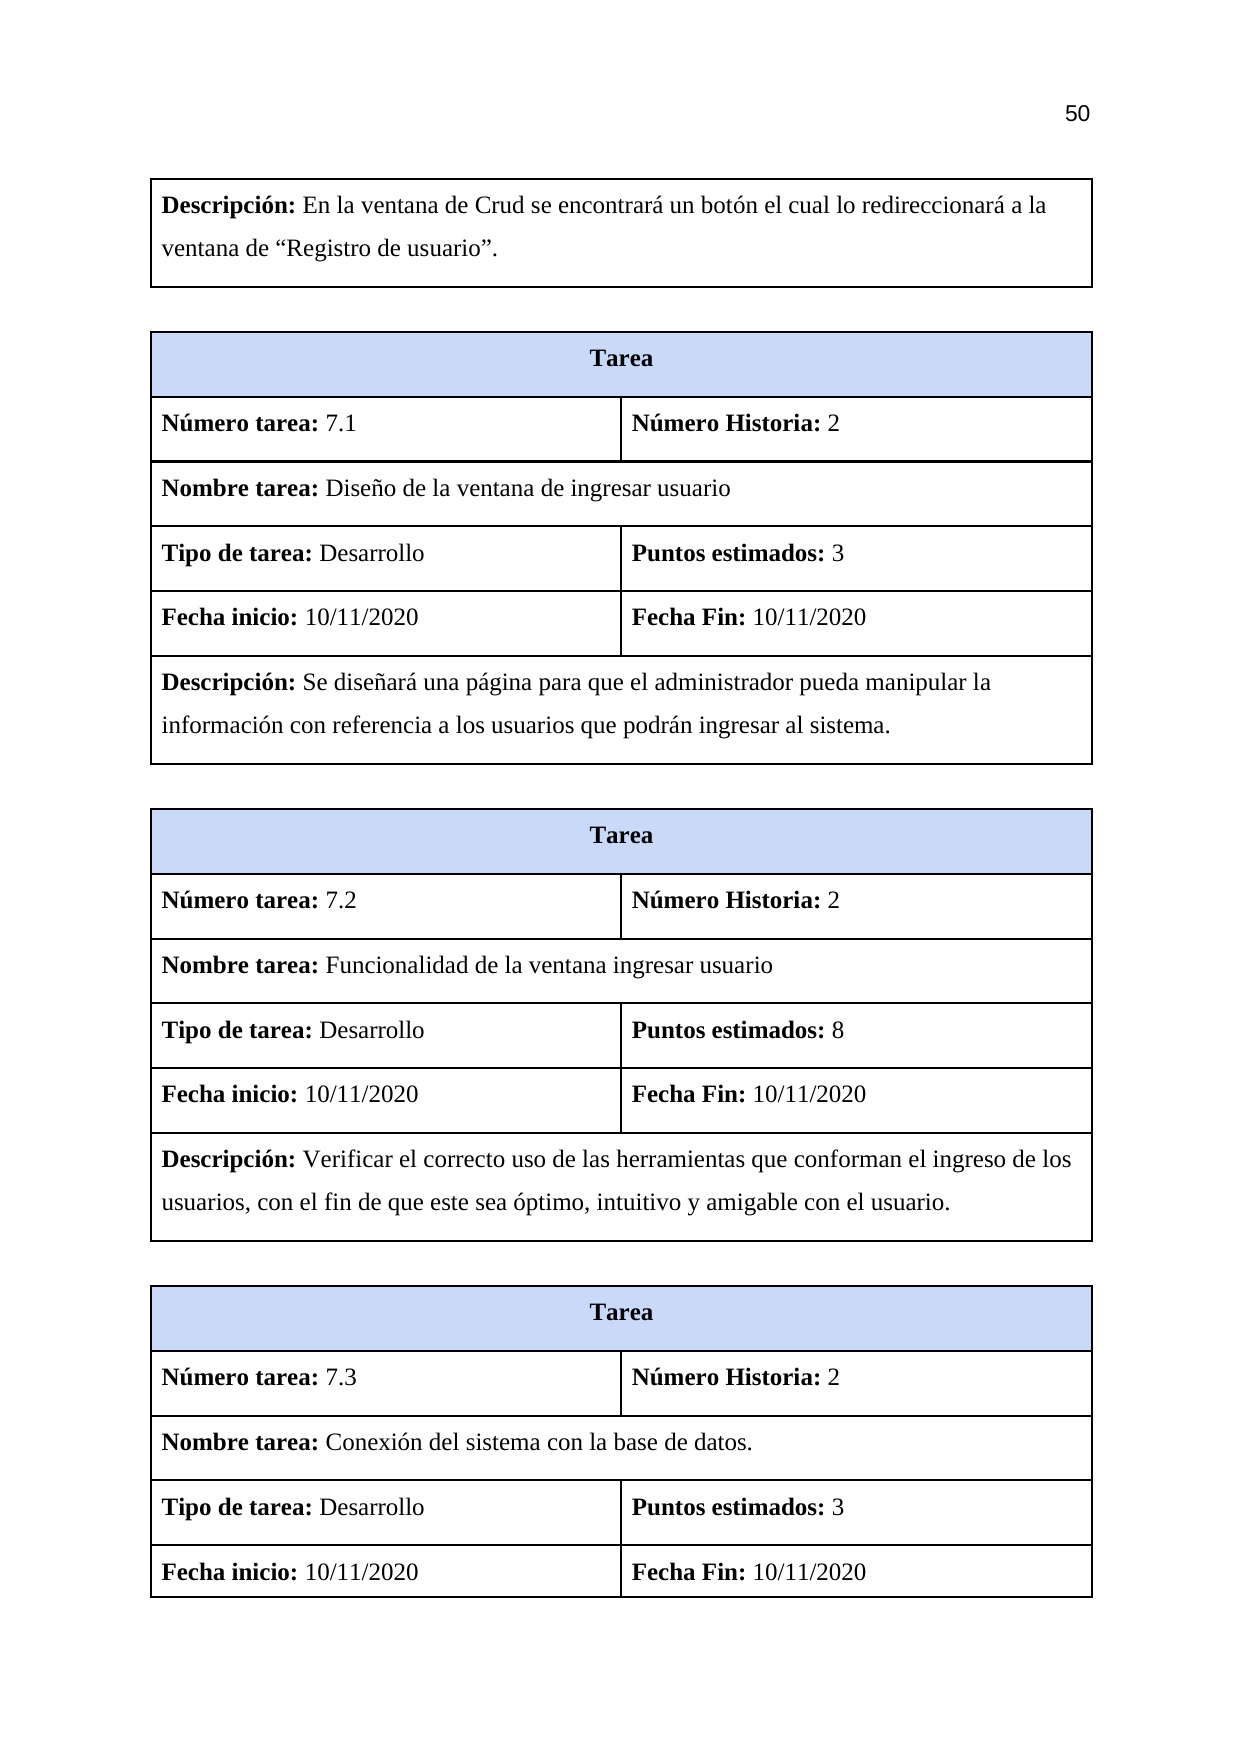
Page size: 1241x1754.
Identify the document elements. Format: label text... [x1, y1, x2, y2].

table_cell Número Historia: 2 [622, 398, 1091, 460]
table_cell Fecha inicio: 10/11/2020 [152, 592, 620, 655]
table_header Tarea [152, 810, 1091, 873]
table_cell Fecha Fin: 10/11/2020 [622, 592, 1091, 655]
table_cell Puntos estimados: 3 [622, 527, 1091, 590]
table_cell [622, 1546, 1091, 1596]
table_cell Número tarea: 7.3 [152, 1352, 620, 1414]
table_cell Tipo de tarea: Desarrollo [152, 1004, 620, 1067]
table_header Tarea [152, 1287, 1091, 1350]
table_cell Tipo de tarea: Desarrollo [152, 1481, 620, 1544]
table_header Tarea [152, 333, 1091, 396]
table_cell Descripción: En la ventana de Crud se encontrará un botón el cual lo redireccionará a la ventana de “Registro de usuario”. [152, 180, 1091, 286]
table_cell Número Historia: 2 [622, 1352, 1091, 1414]
table_cell Nombre tarea: Funcionalidad de la ventana ingresar usuario [152, 940, 1091, 1002]
table_cell Tipo de tarea: Desarrollo [152, 527, 620, 590]
table_cell Descripción: Se diseñará una página para que el administrador pueda manipular la información con referencia a los usuarios que podrán ingresar al sistema. [152, 657, 1091, 763]
table_cell Fecha inicio: 10/11/2020 [152, 1069, 620, 1132]
table_cell Número Historia: 2 [622, 875, 1091, 937]
table_cell Nombre tarea: Diseño de la ventana de ingresar usuario [152, 463, 1091, 525]
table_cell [152, 1546, 620, 1596]
table_cell Puntos estimados: 3 [622, 1481, 1091, 1544]
table_cell Puntos estimados: 8 [622, 1004, 1091, 1067]
table_cell Número tarea: 7.2 [152, 875, 620, 937]
table_cell Fecha Fin: 10/11/2020 [622, 1069, 1091, 1132]
table_cell Número tarea: 7.1 [152, 398, 620, 460]
table_cell Descripción: Verificar el correcto uso de las herramientas que conforman el ingreso de los usuarios, con el fin de que este sea óptimo, intuitivo y amigable con el usuario. [152, 1134, 1091, 1240]
table_cell Nombre tarea: Conexión del sistema con la base de datos. [152, 1417, 1091, 1479]
